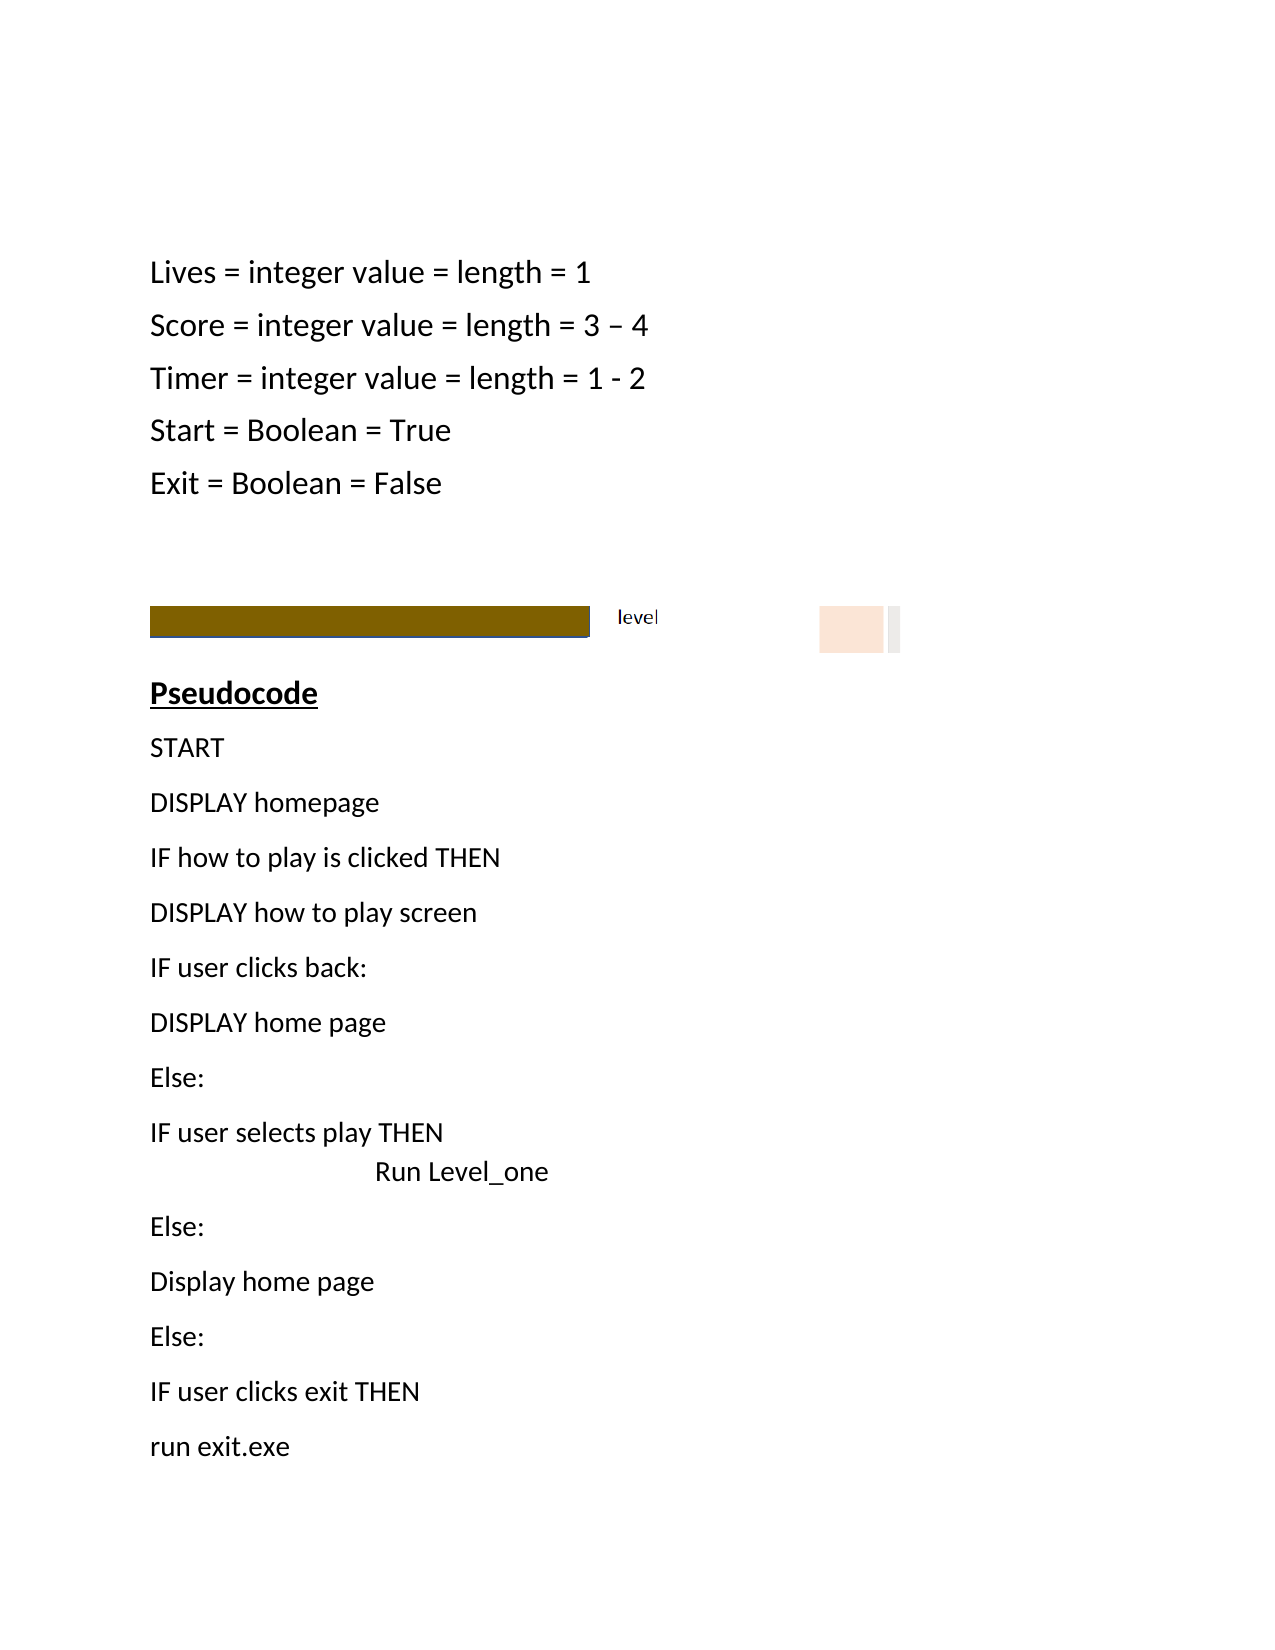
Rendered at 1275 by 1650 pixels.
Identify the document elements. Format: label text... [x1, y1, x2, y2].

text Timer = integer value = length = 1 - 2 [150, 360, 1125, 396]
text Else: [150, 1208, 1125, 1243]
text IF user clicks exit THEN [150, 1373, 1125, 1409]
text Else: [150, 1059, 1125, 1095]
text Exit = Boolean = False [150, 466, 1125, 502]
text IF how to play is clicked THEN [150, 839, 1125, 874]
text Score = integer value = length = 3 – 4 [150, 308, 1125, 344]
text DISPLAY homepage [150, 784, 1125, 819]
text Lives = integer value = length = 1 [150, 255, 1125, 291]
text IF user clicks back: [150, 949, 1125, 985]
text Start = Boolean = True [150, 413, 1125, 449]
text START [150, 729, 1125, 764]
text DISPLAY how to play screen [150, 894, 1125, 929]
text Else: [150, 1318, 1125, 1354]
text Pseudocode [150, 676, 1125, 712]
text run exit.exe [150, 1428, 1125, 1464]
text DISPLAY home page [150, 1004, 1125, 1040]
picture [150, 606, 901, 653]
text IF user selects play THEN Run Level_one [150, 1114, 1125, 1188]
text Display home page [150, 1263, 1125, 1299]
